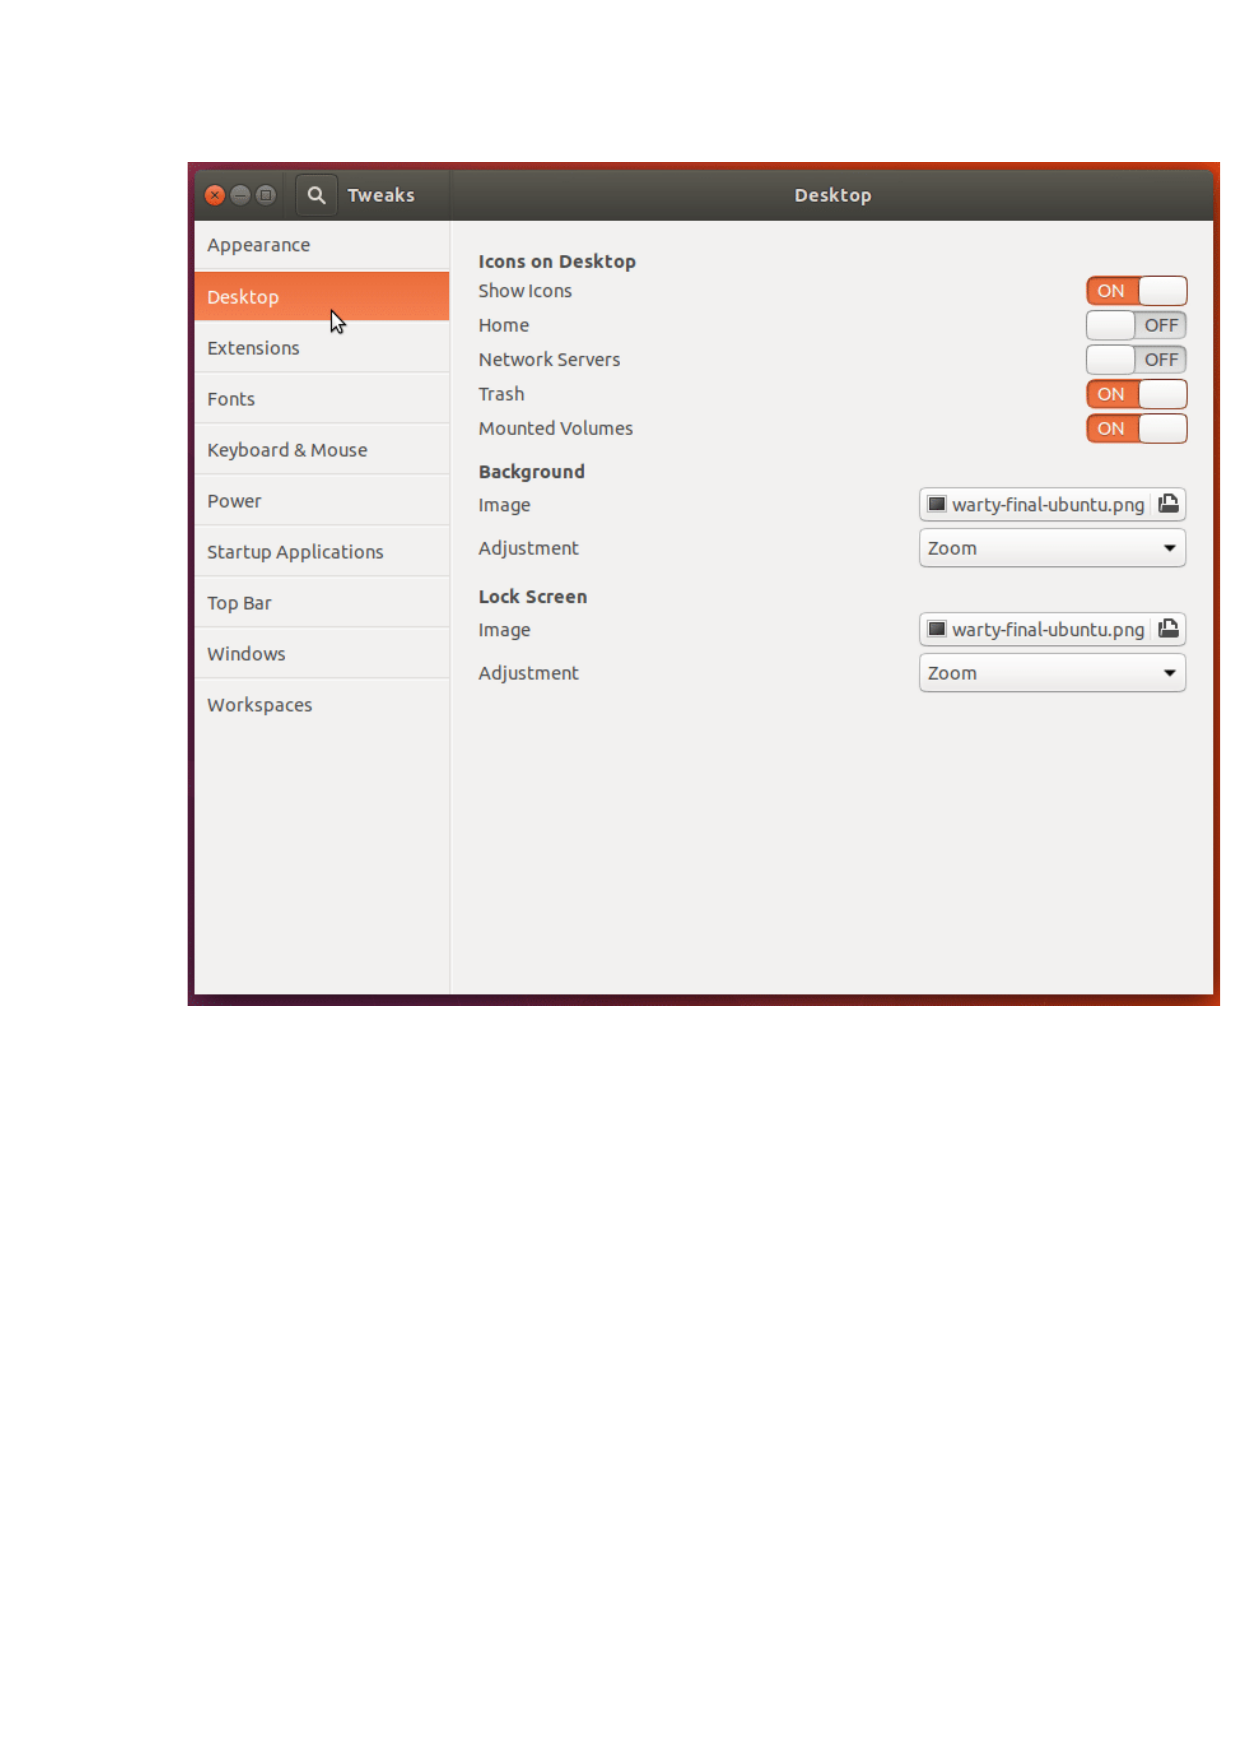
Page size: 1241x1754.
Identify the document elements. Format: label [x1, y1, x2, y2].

picture [187, 162, 1221, 1006]
